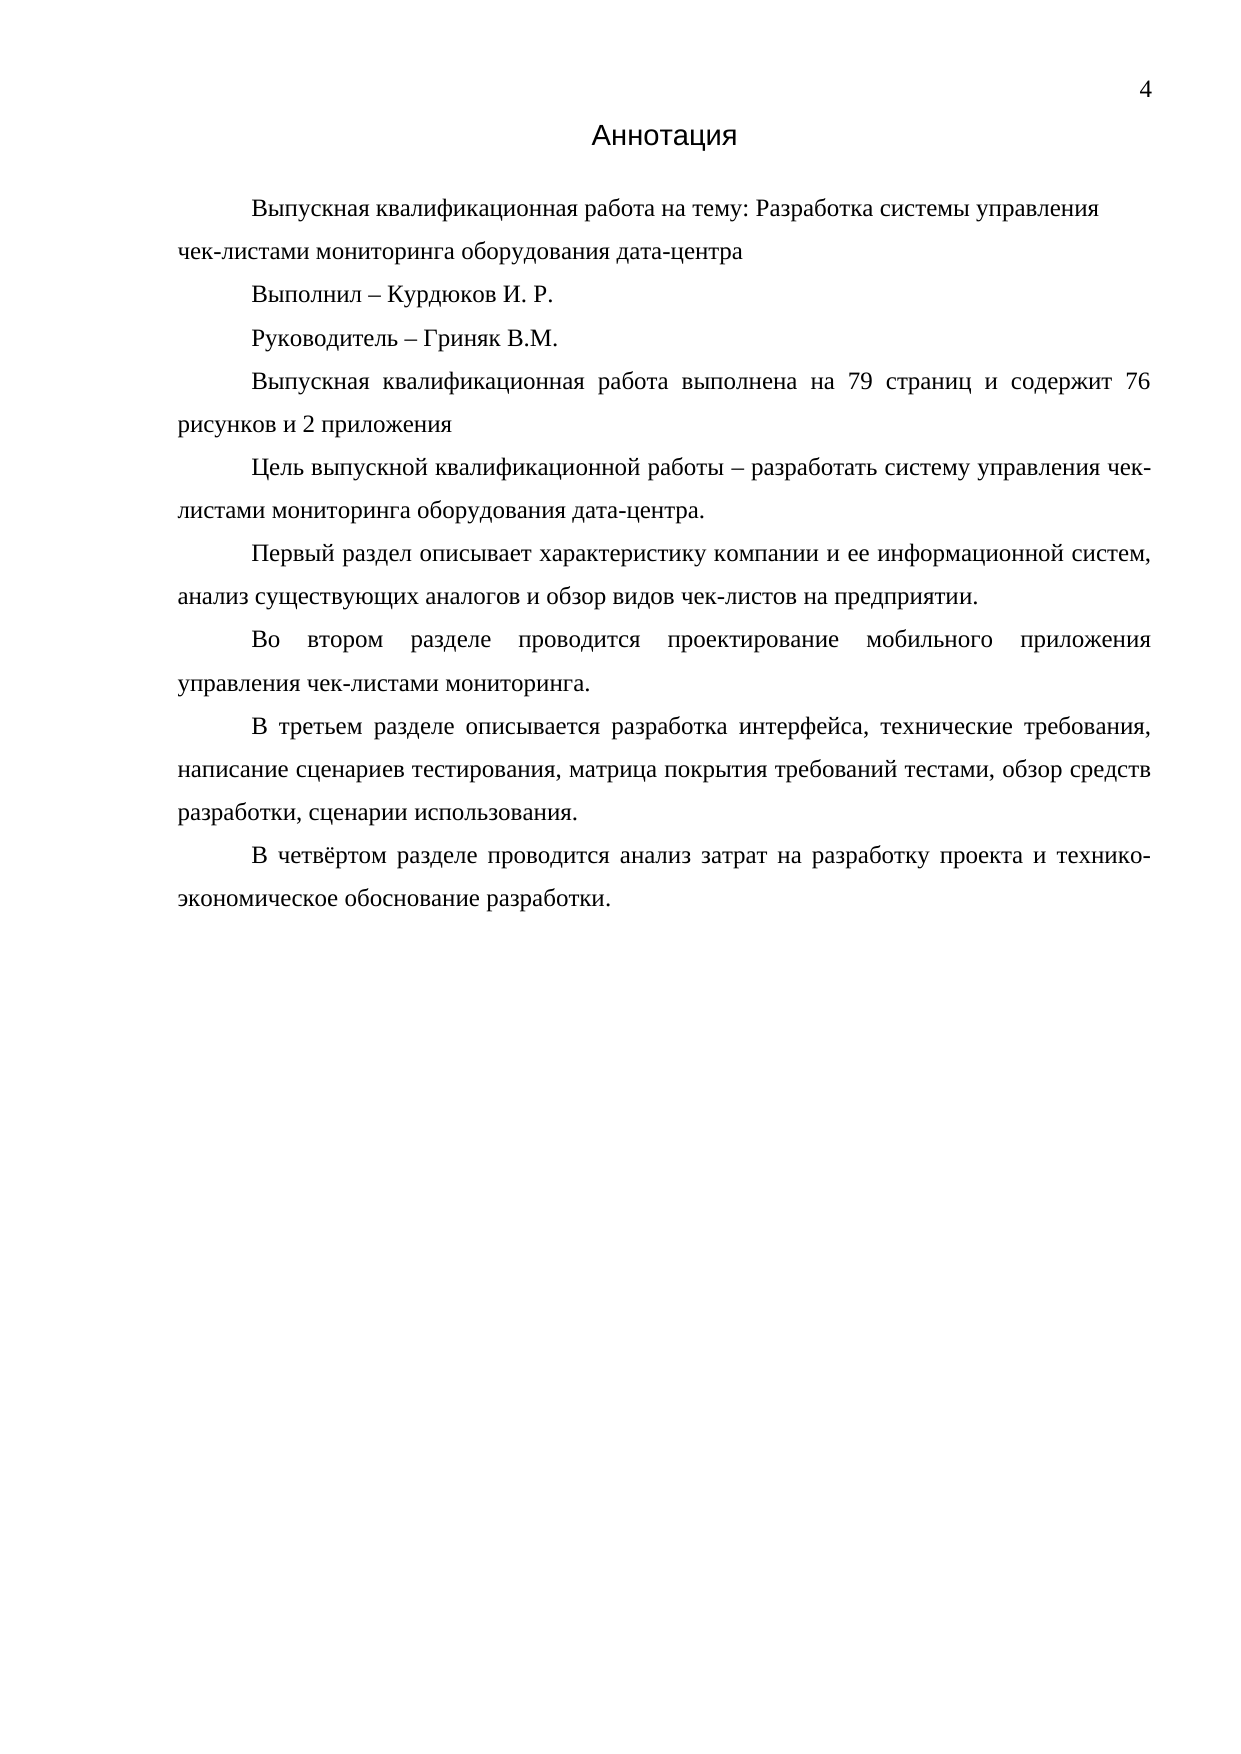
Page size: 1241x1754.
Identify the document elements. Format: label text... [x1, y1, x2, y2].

text В третьем разделе описывается разработка интерфейса, технические требования, написание сценариев тестирования, матрица покрытия требований тестами, обзор средств разработки, сценарии использования. [177, 711, 1152, 826]
text Выпускная квалификационная работа на тему: Разработка системы управления [251, 193, 1152, 222]
text Цель выпускной квалификационной работы – разработать систему управления чек-листами мониторинга оборудования дата-центра. [177, 452, 1152, 524]
text Выполнил – Курдюков И. Р. [177, 279, 1152, 308]
text Первый раздел описывает характеристику компании и ее информационной систем, анализ существующих аналогов и обзор видов чек-листов на предприятии. [177, 538, 1152, 610]
text чек-листами мониторинга оборудования дата-центра [177, 236, 1152, 265]
text Во втором разделе проводится проектирование мобильного приложения управления чек-листами мониторинга. [177, 624, 1152, 696]
subtitle Аннотация [177, 118, 1152, 152]
text Руководитель – Гриняк В.М. [177, 323, 1152, 351]
text В четвёртом разделе проводится анализ затрат на разработку проекта и технико-экономическое обоснование разработки. [177, 840, 1152, 912]
text Выпускная квалификационная работа выполнена на 79 страниц и содержит 76 рисунков и 2 приложения [177, 366, 1152, 438]
